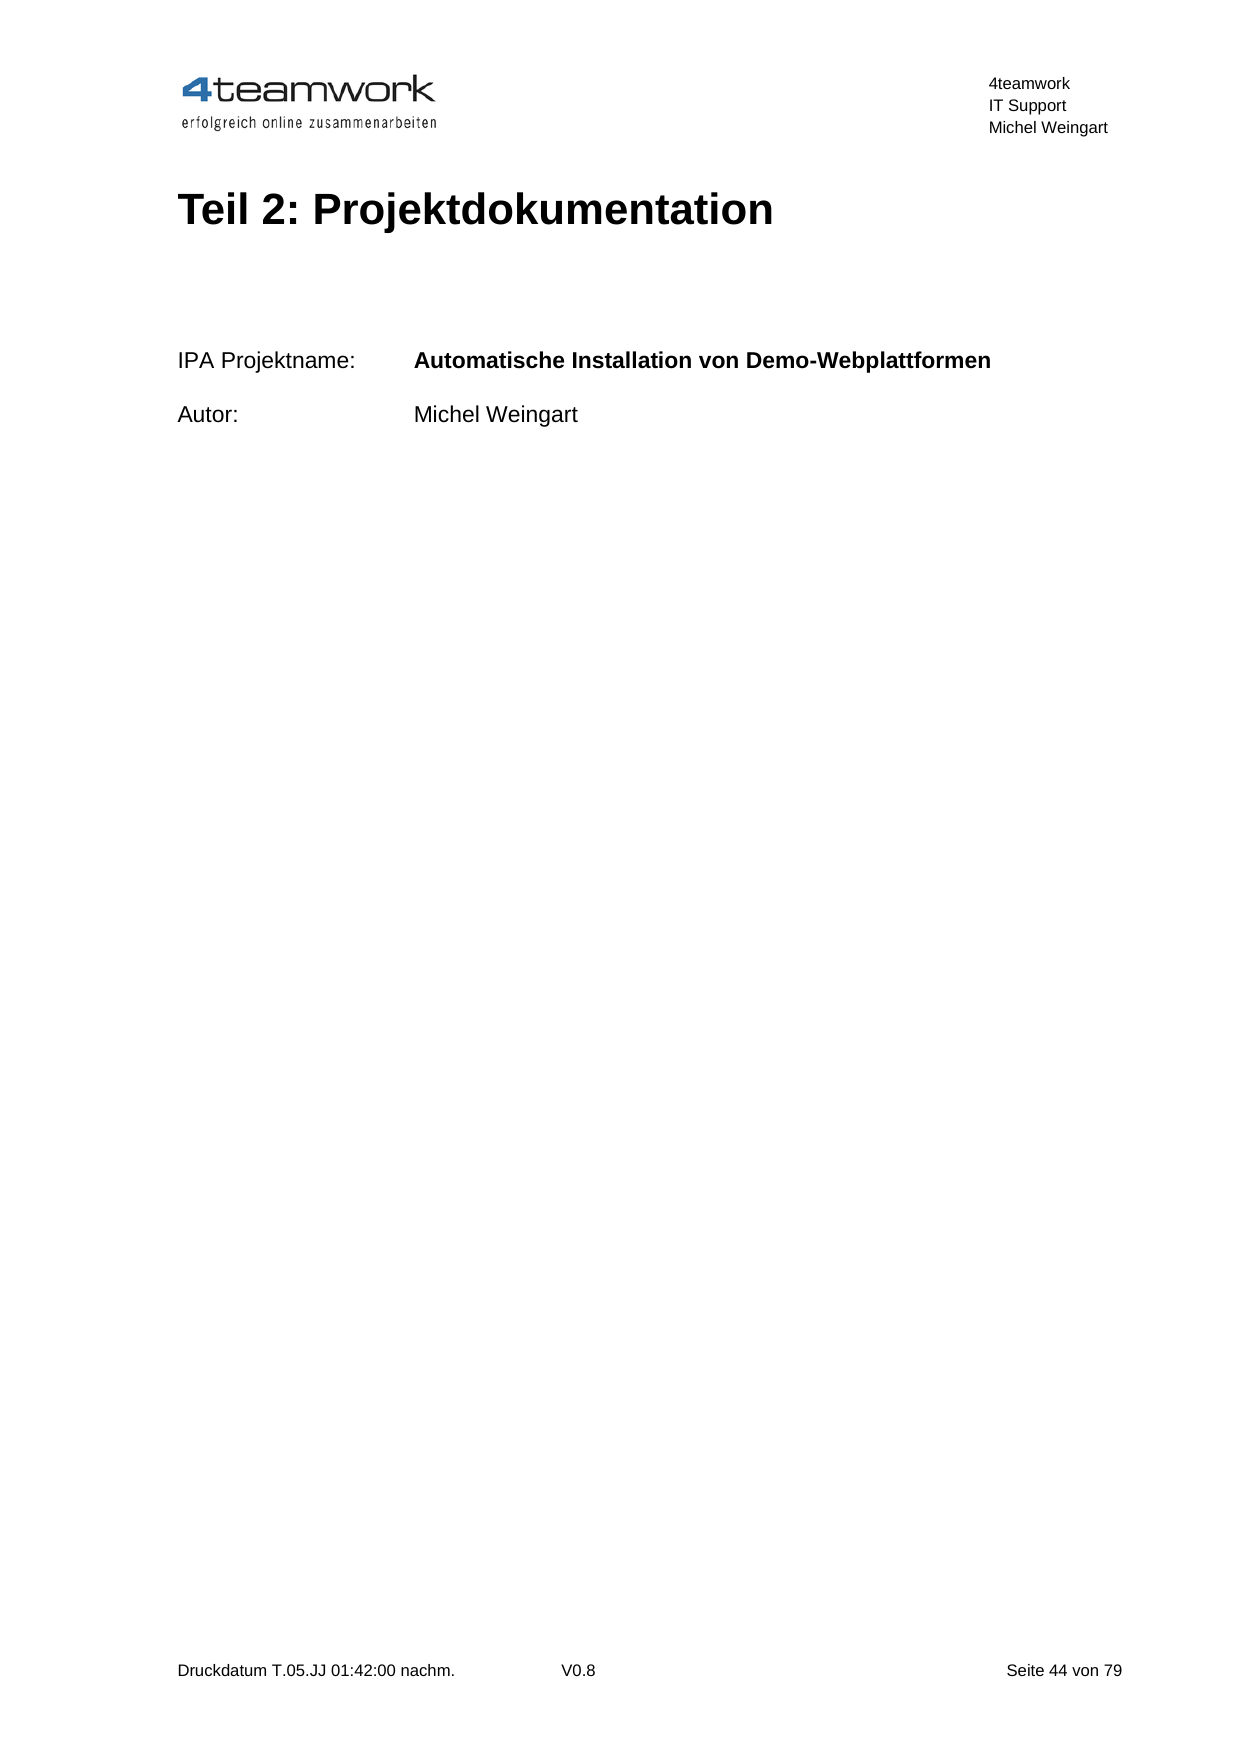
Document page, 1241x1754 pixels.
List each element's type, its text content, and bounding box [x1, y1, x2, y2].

text Autor: Michel Weingart [177, 401, 1122, 427]
text IPA Projektname: Automatische Installation von Demo-Webplattformen [177, 347, 1122, 374]
picture [177, 69, 440, 134]
title Teil 2: Projektdokumentation [177, 184, 1122, 234]
